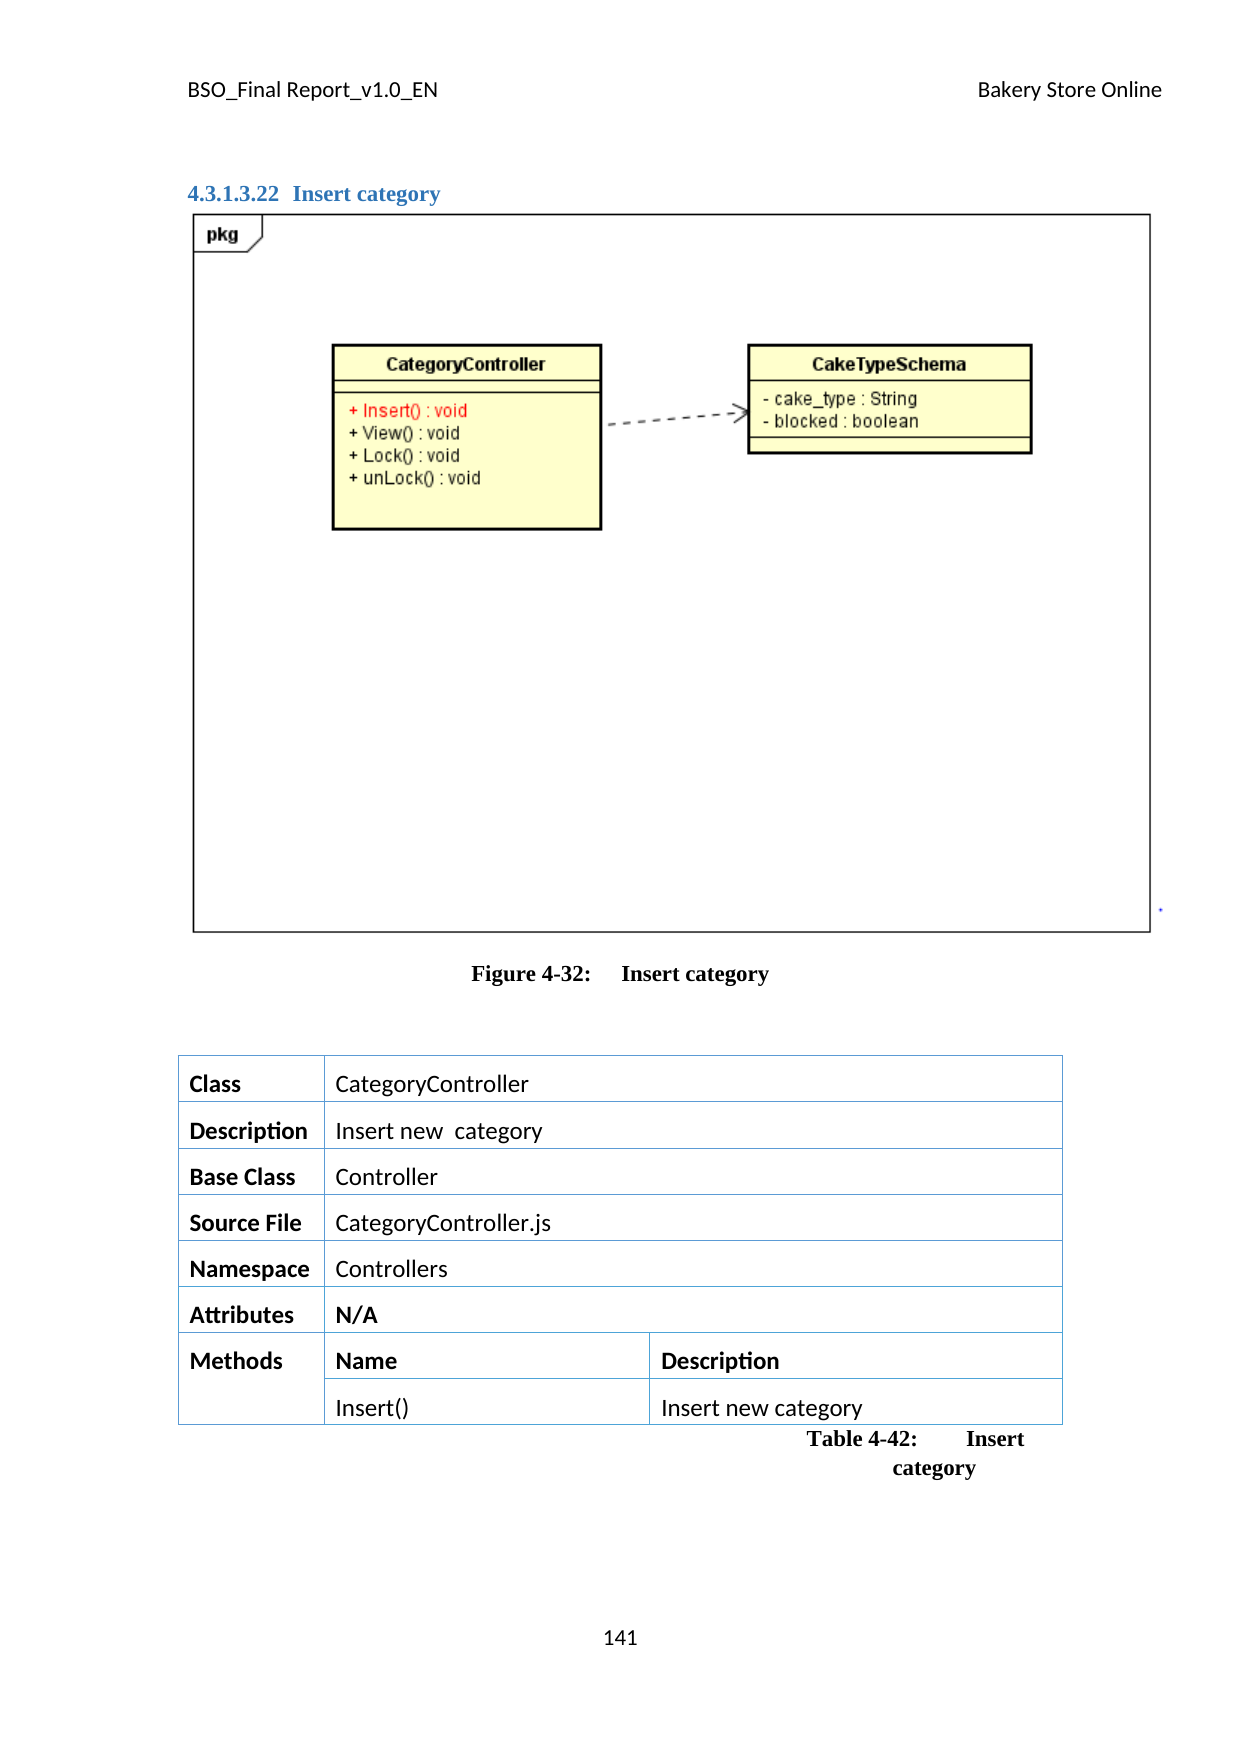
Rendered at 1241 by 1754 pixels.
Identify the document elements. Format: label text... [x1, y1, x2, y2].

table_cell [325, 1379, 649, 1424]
picture [187, 208, 1163, 942]
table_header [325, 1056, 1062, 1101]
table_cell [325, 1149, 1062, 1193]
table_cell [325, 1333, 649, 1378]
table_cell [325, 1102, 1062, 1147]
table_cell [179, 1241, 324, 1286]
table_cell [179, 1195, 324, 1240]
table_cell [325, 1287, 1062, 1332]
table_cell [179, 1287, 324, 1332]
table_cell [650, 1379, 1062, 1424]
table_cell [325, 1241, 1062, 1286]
subtitle Insert category [187, 180, 1053, 206]
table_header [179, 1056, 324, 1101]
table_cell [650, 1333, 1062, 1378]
text Insert category [187, 960, 1053, 987]
text Insert category [778, 1425, 1053, 1480]
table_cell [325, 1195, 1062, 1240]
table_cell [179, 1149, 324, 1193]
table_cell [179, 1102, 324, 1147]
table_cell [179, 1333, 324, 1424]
